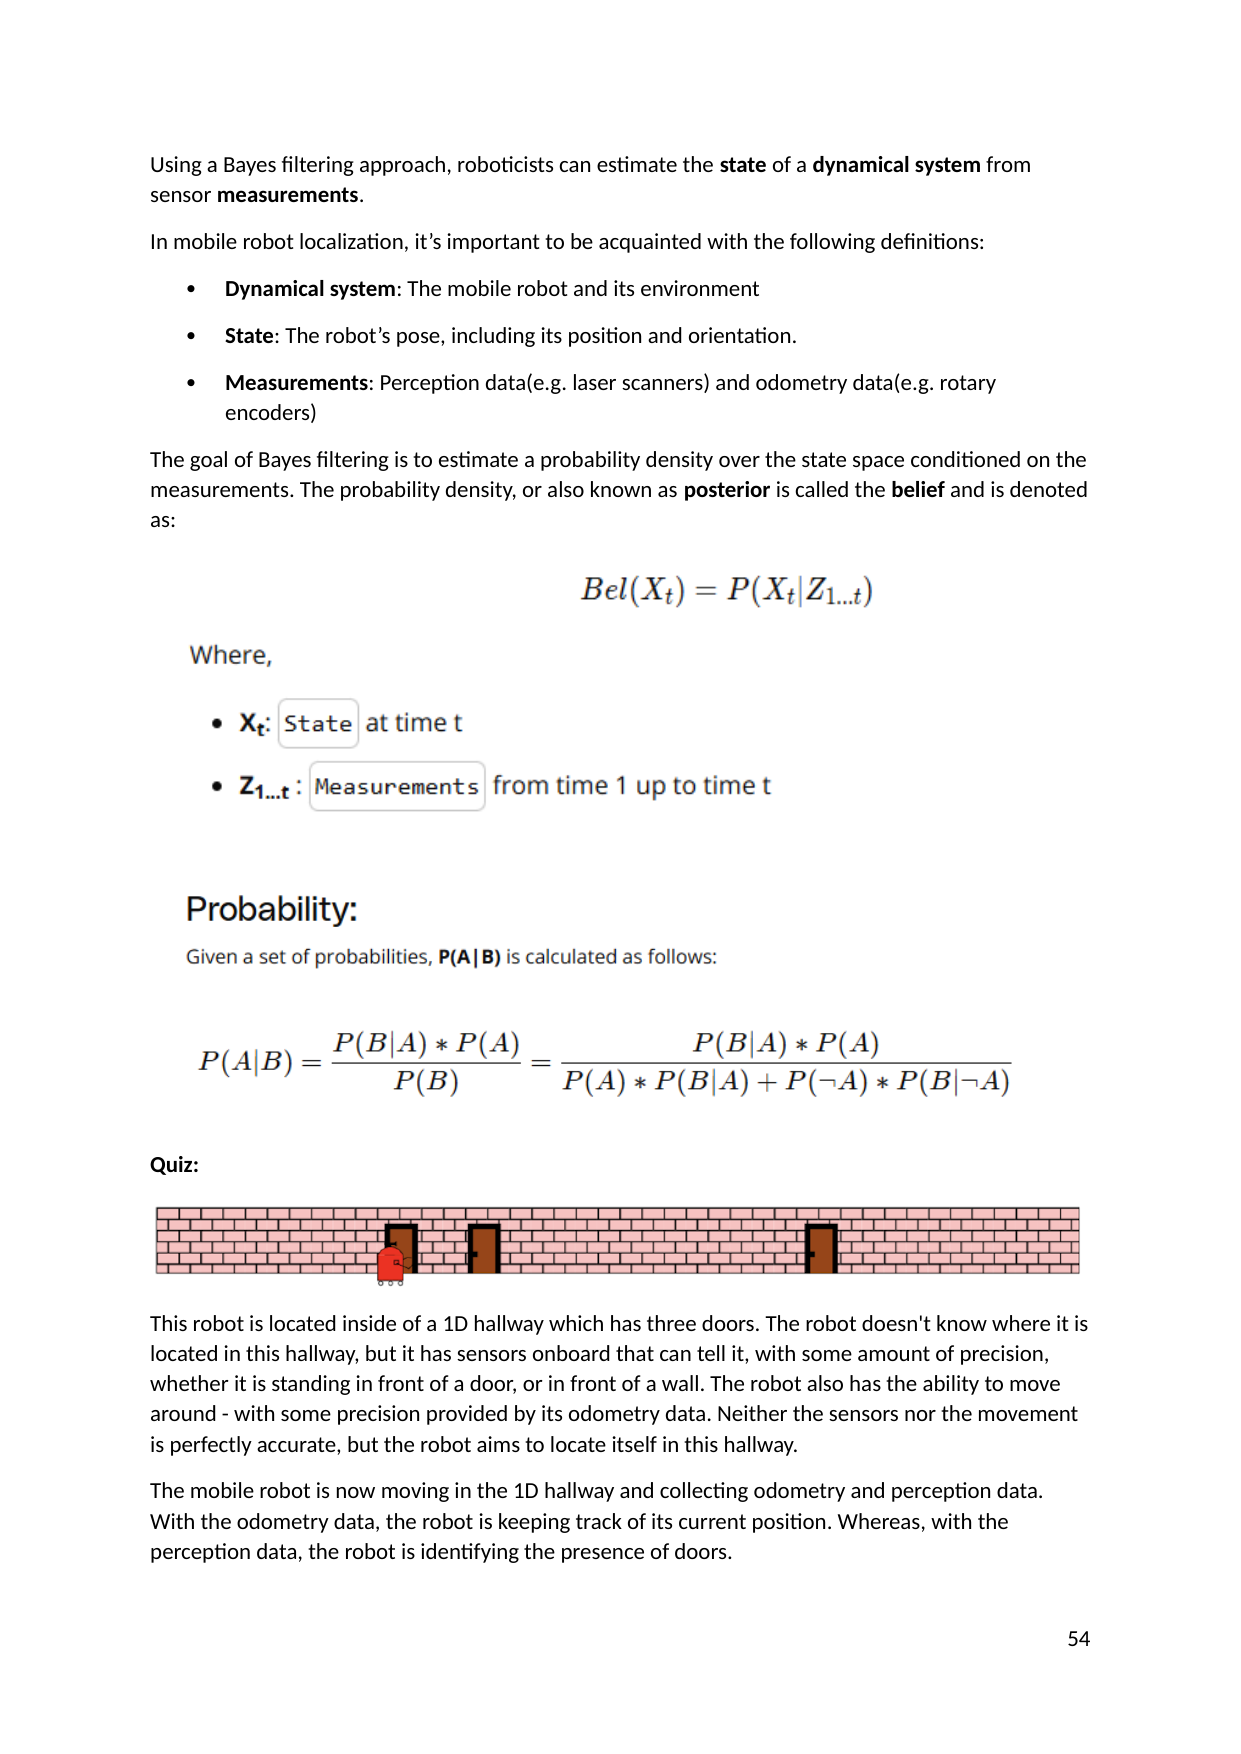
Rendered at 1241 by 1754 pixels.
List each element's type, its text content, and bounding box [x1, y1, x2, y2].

picture [150, 1196, 1091, 1291]
text In mobile robot localization, it’s important to be acquainted with the following definitions: [150, 227, 1090, 255]
text The mobile robot is now moving in the 1D hallway and collecting odometry and perception data. With the odometry data, the robot is keeping track of its current position. Whereas, with the perception data, the robot is identifying the presence of doors. [150, 1477, 1090, 1565]
list State: The robot’s pose, including its position and orientation. [187, 321, 1090, 349]
picture [150, 872, 1091, 1131]
list Measurements: Perception data(e.g. laser scanners) and odometry data(e.g. rotary encoders) [187, 368, 1090, 426]
text This robot is located inside of a 1D hallway which has three doors. The robot doesn't know where it is located in this hallway, but it has sensors onboard that can tell it, with some amount of precision, whether it is standing in front of a door, or in front of a wall. The robot also has the ability to move around - with some precision provided by its odometry data. Neither the sensors nor the movement is perfectly accurate, but the robot aims to locate itself in this hallway. [150, 1309, 1090, 1458]
text The goal of Bayes filtering is to estimate a probability density over the state space conditioned on the measurements. The probability density, or also known as posterior is called the belief and is denoted as: [150, 445, 1090, 533]
text Quiz: [150, 1150, 1090, 1178]
list Dynamical system: The mobile robot and its environment [187, 274, 1090, 302]
text Using a Bayes filtering approach, roboticists can estimate the state of a dynamical system from sensor measurements. [150, 150, 1090, 208]
picture [150, 552, 994, 854]
